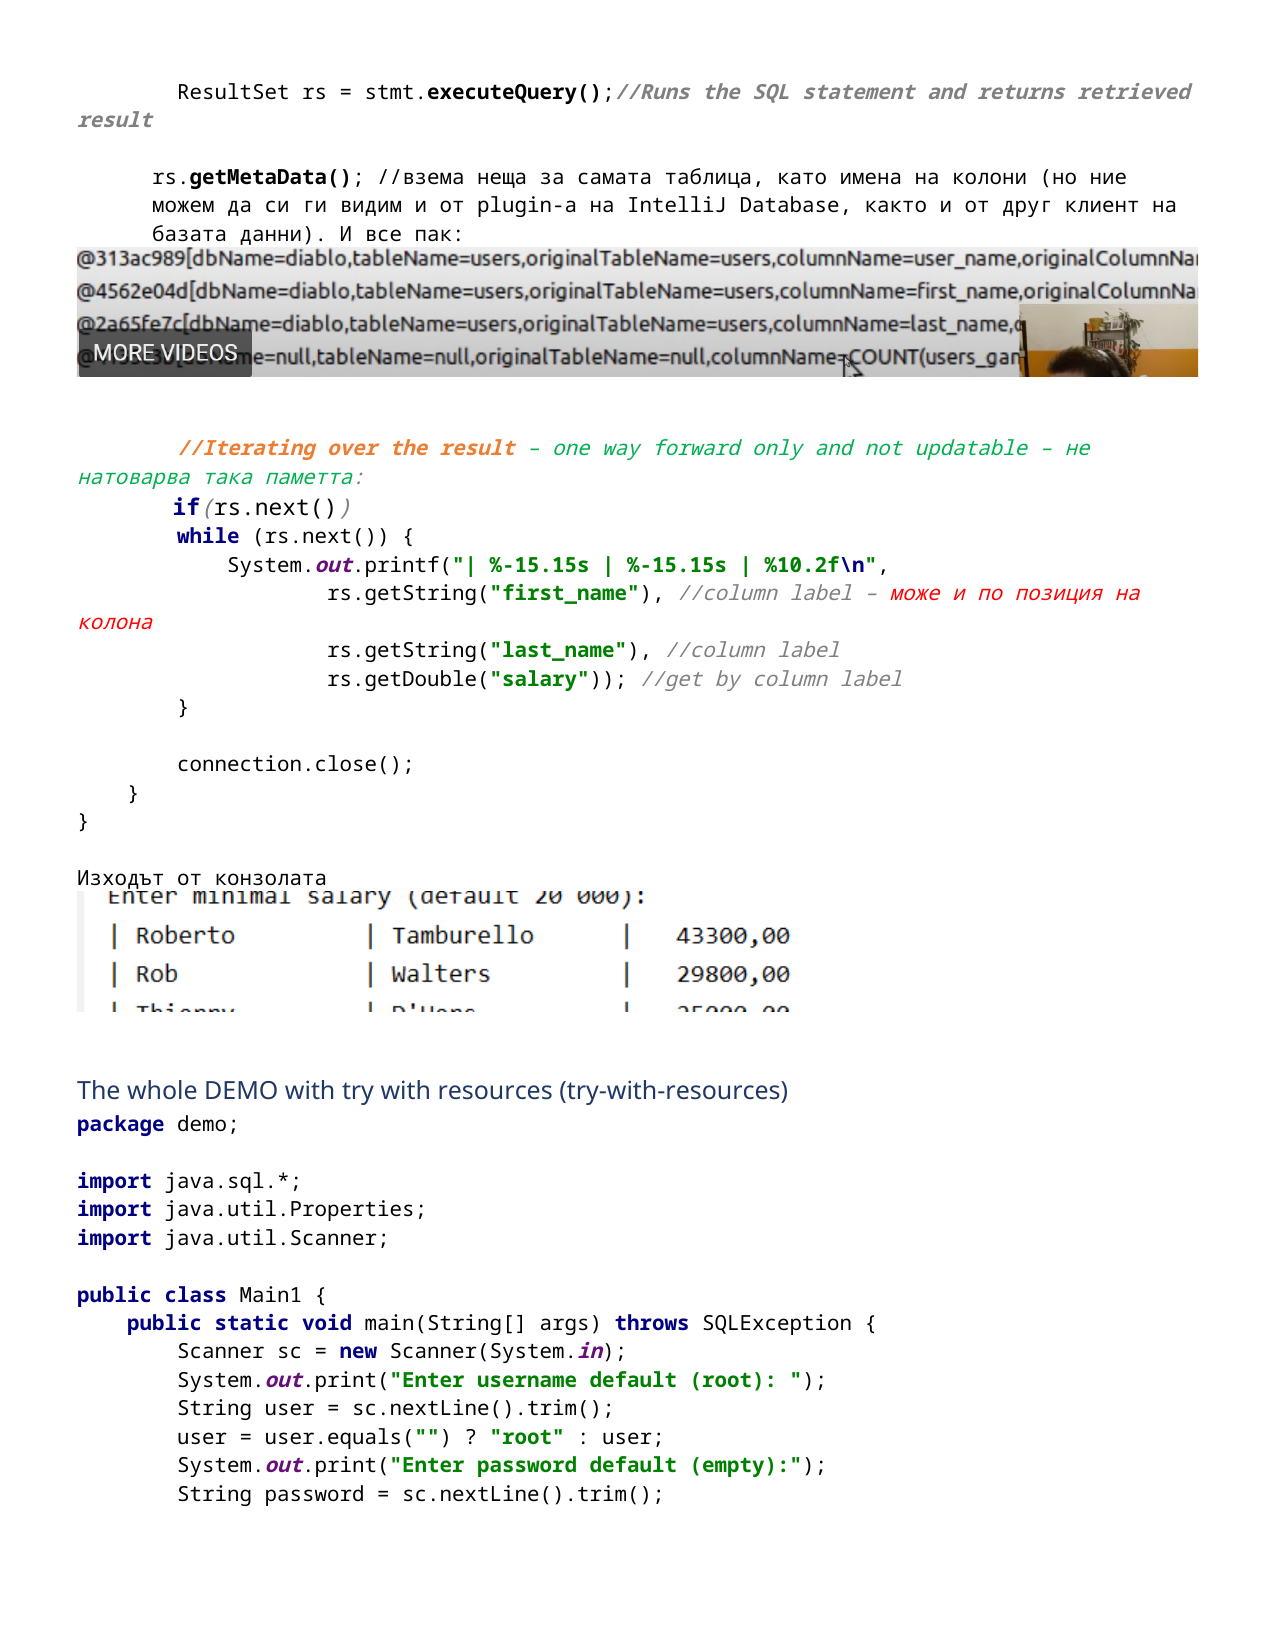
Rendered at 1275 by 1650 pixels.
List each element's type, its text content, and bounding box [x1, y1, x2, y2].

subtitle The whole DEMO with try with resources (try-with-resources) [77, 1072, 1198, 1106]
text //Iterating over the result – one way forward only and not updatable – не натоварва така паметта: [77, 405, 1198, 490]
picture [76, 247, 1199, 377]
text if(rs.next()) while (rs.next()) { System.out.printf("| %-15.15s | %-15.15s | %10.2f\n", rs.getString("first_name"), //column label – може и по позиция на колона rs.getString("last_name"), //column label rs.getDouble("salary")); //get by column label } connection.close(); } } [77, 490, 1198, 834]
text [77, 1109, 1198, 1507]
picture [76, 891, 816, 1012]
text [77, 77, 1198, 134]
text rs.getMetaData(); //взема неща за самата таблица, като имена на колони (но ние можем да си ги видим и от plugin-a на IntelliJ Database, както и от друг клиент на базата данни). И все пак: [152, 162, 1198, 247]
text Изходът от конзолата [77, 863, 1198, 891]
